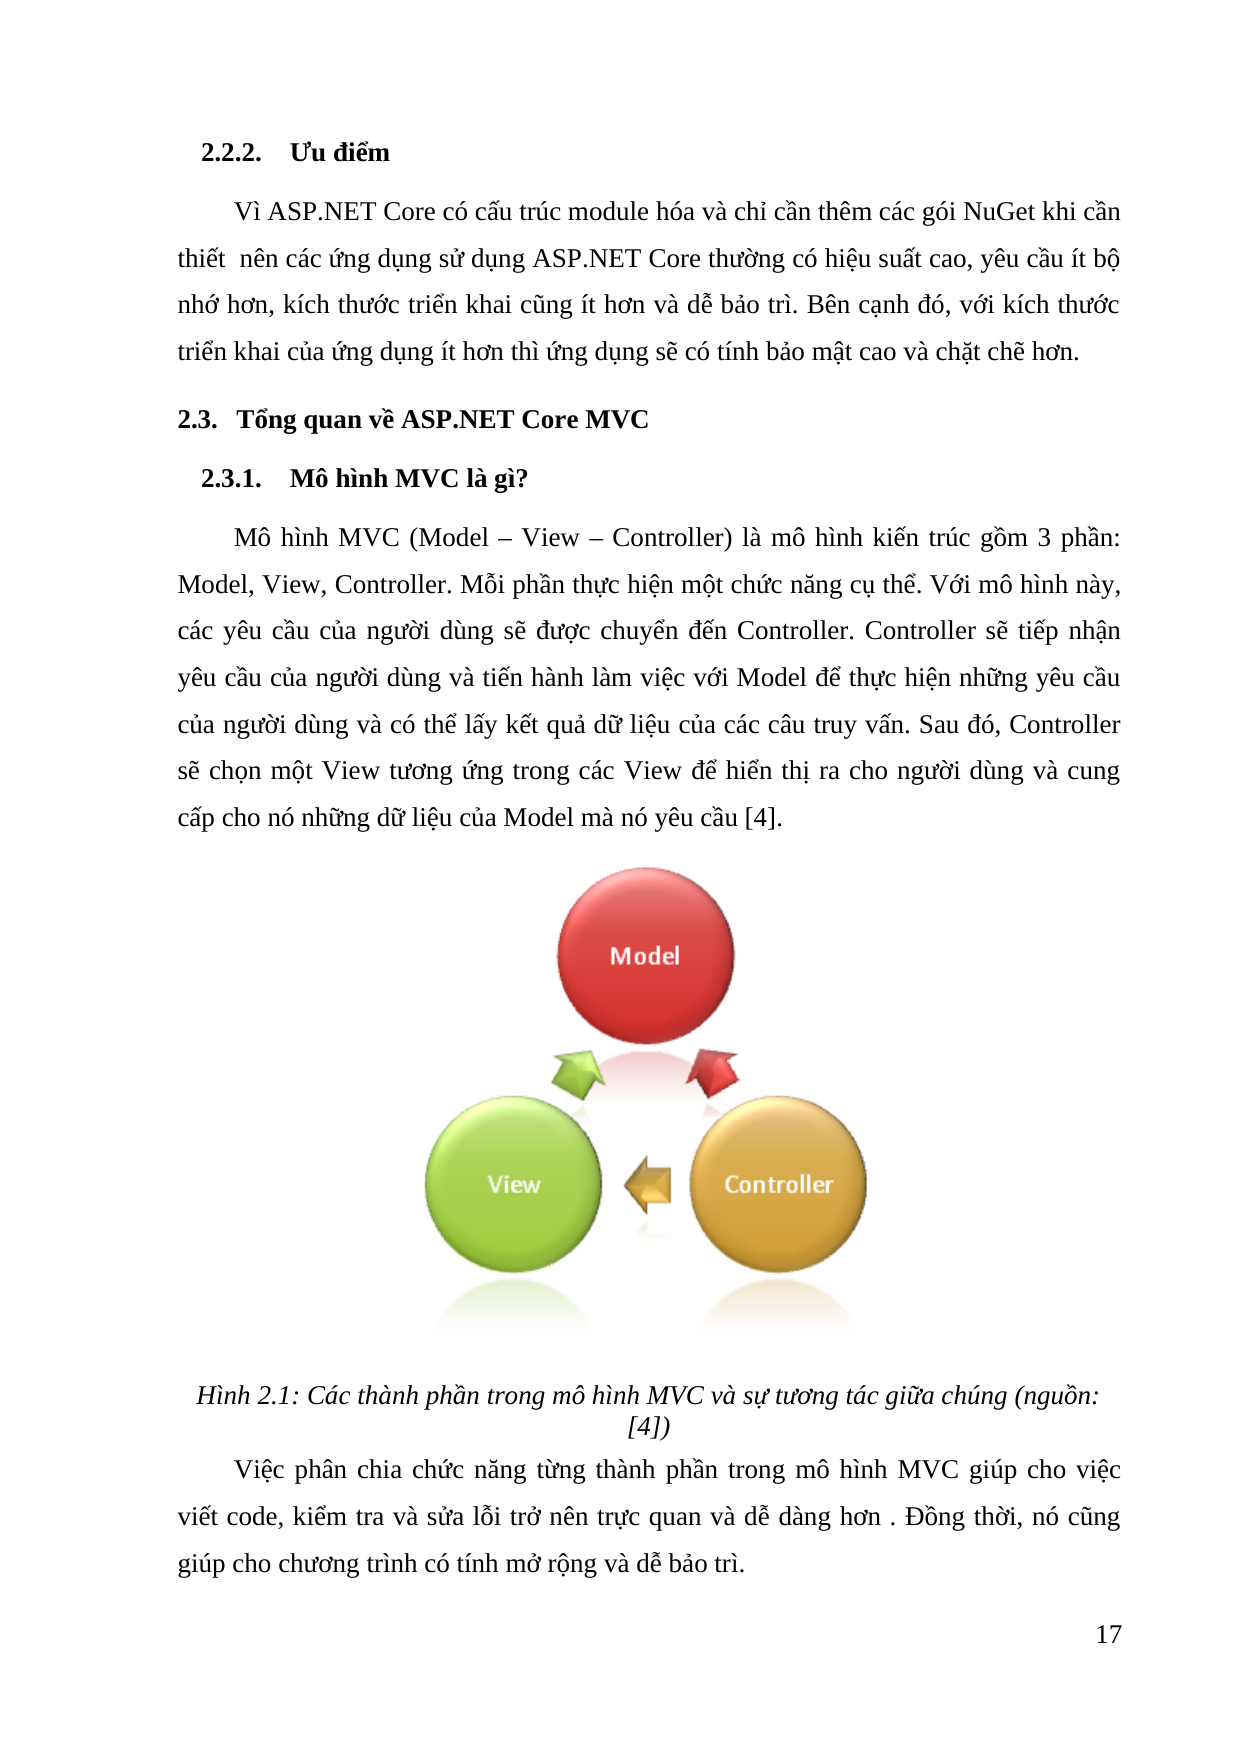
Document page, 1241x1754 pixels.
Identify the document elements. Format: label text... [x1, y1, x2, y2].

subtitle Tổng quan về ASP.NET Core MVC [177, 403, 1122, 434]
text Mô hình MVC (Model – View – Controller) là mô hình kiến trúc gồm 3 phần: Model, View, Controller. Mỗi phần thực hiện một chức năng cụ thể. Với mô hình này, các yêu cầu của người dùng sẽ được chuyển đến Controller. Controller sẽ tiếp nhận yêu cầu của người dùng và tiến hành làm việc với Model để thực hiện những yêu cầu của người dùng và có thể lấy kết quả dữ liệu của các câu truy vấn. Sau đó, Controller sẽ chọn một View tương ứng trong các View để hiển thị ra cho người dùng và cung cấp cho nó những dữ liệu của Model mà nó yêu cầu [4]. [177, 521, 1122, 832]
picture [394, 860, 905, 1351]
subtitle Ưu điểm [201, 136, 1122, 167]
subtitle Mô hình MVC là gì? [201, 462, 1122, 493]
text Vì ASP.NET Core có cấu trúc module hóa và chỉ cần thêm các gói NuGet khi cần thiết nên các ứng dụng sử dụng ASP.NET Core thường có hiệu suất cao, yêu cầu ít bộ nhớ hơn, kích thước triển khai cũng ít hơn và dễ bảo trì. Bên cạnh đó, với kích thước triển khai của ứng dụng ít hơn thì ứng dụng sẽ có tính bảo mật cao và chặt chẽ hơn. [177, 195, 1122, 366]
text Việc phân chia chức năng từng thành phần trong mô hình MVC giúp cho việc viết code, kiểm tra và sửa lỗi trở nên trực quan và dễ dàng hơn . Đồng thời, nó cũng giúp cho chương trình có tính mở rộng và dễ bảo trì. [177, 1454, 1122, 1578]
